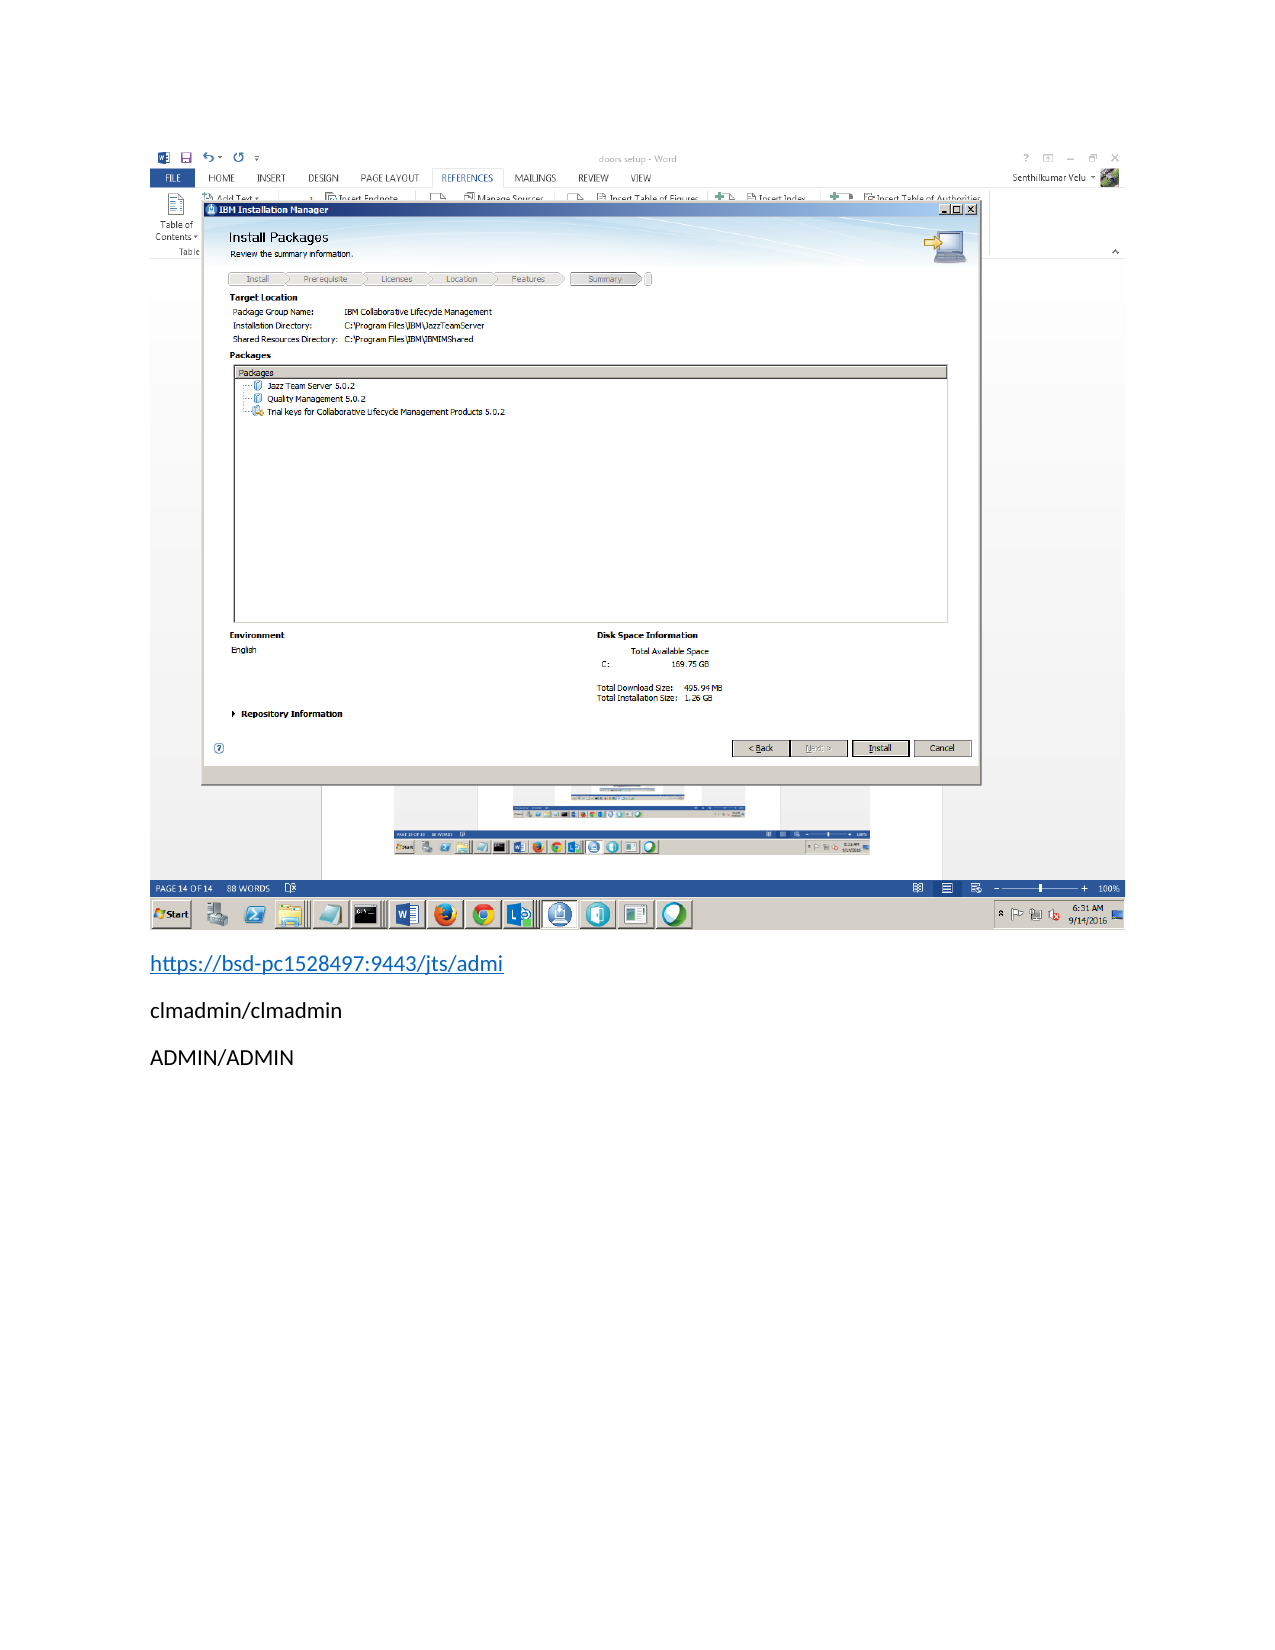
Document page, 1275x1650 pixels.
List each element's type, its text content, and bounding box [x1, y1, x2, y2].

text https://bsd-pc1528497:9443/jts/admi [150, 949, 1125, 977]
picture [150, 150, 1125, 930]
text clmadmin/clmadmin [150, 996, 1125, 1024]
text ADMIN/ADMIN [150, 1043, 1125, 1071]
